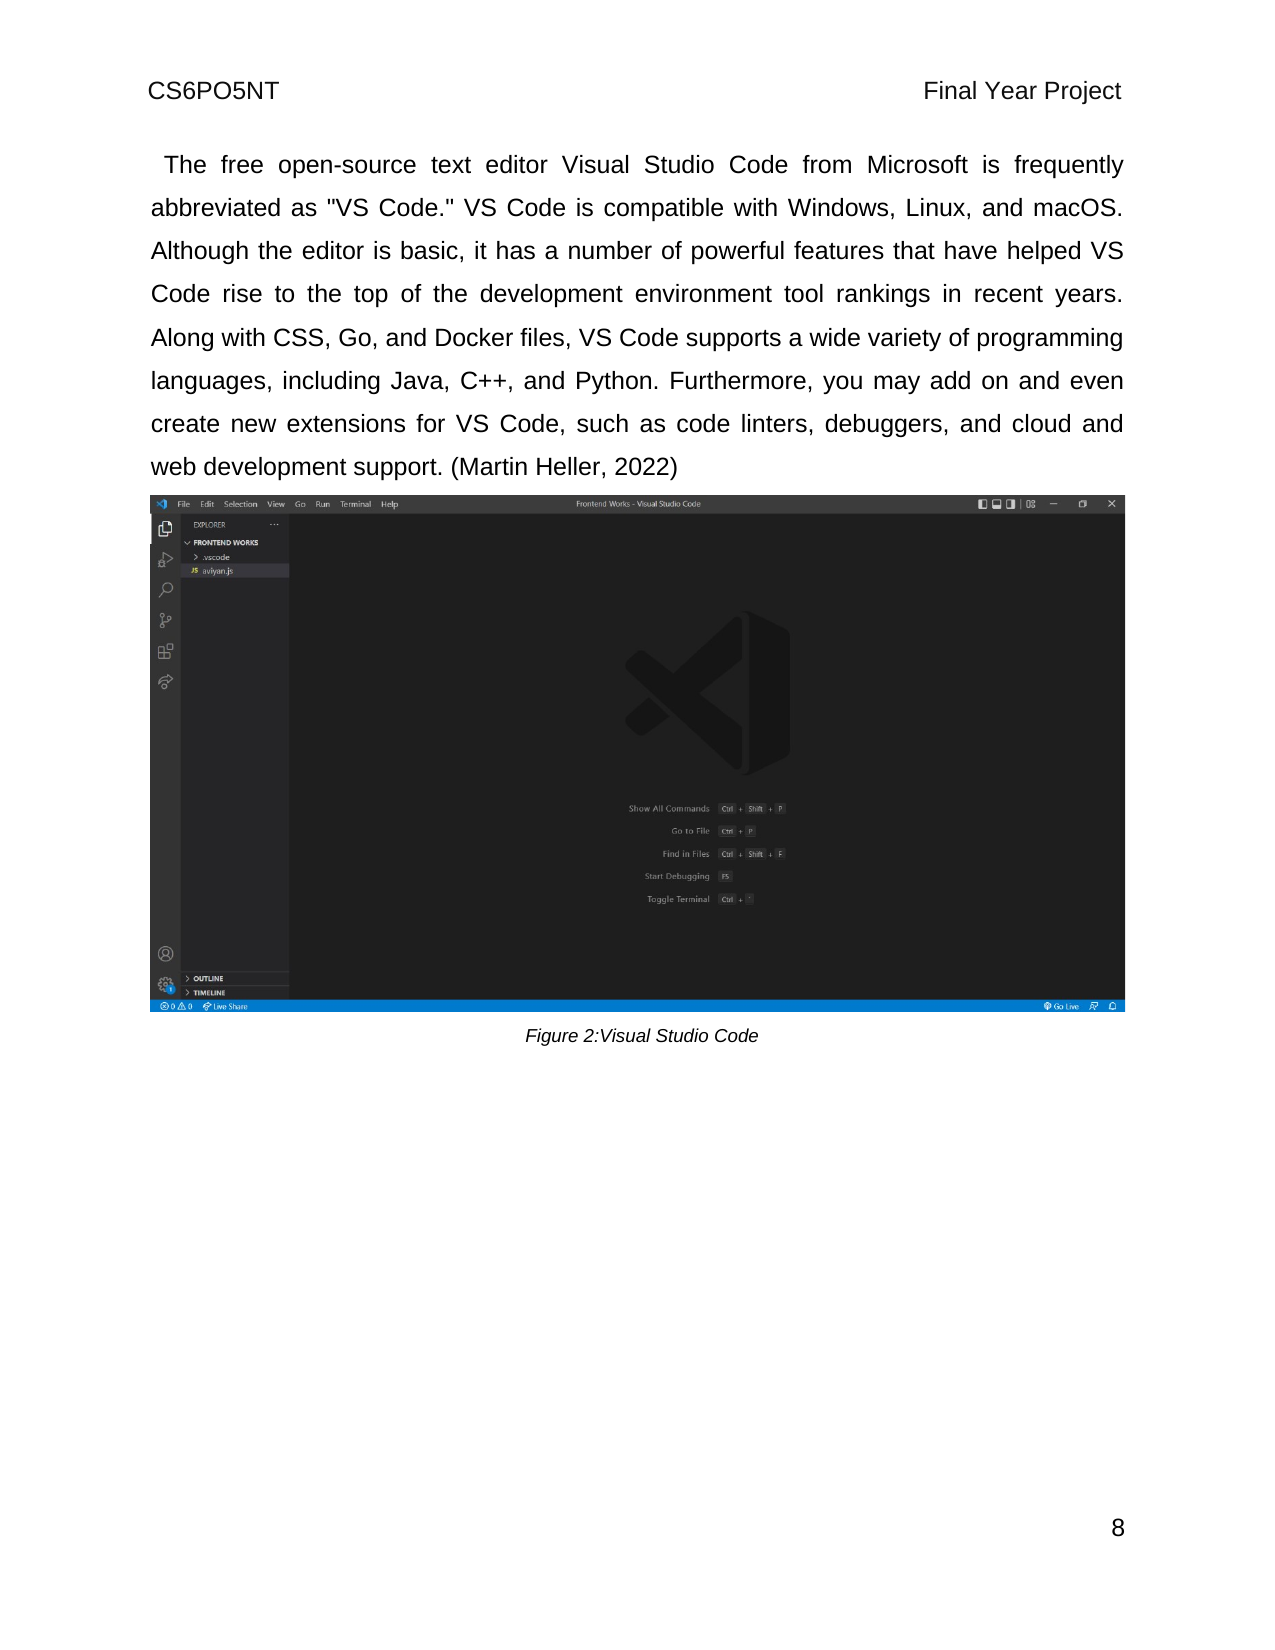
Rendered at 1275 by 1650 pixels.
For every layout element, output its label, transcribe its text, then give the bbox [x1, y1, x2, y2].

text The free open-source text editor Visual Studio Code from Microsoft is frequently abbreviated as "VS Code." VS Code is compatible with Windows, Linux, and macOS. Although the editor is basic, it has a number of powerful features that have helped VS Code rise to the top of the development environment tool rankings in recent years. Along with CSS, Go, and Docker files, VS Code supports a wide variety of programming languages, including Java, C++, and Python. Furthermore, you may add on and even create new extensions for VS Code, such as code linters, debuggers, and cloud and web development support. (Martin Heller, 2022) [149, 150, 1125, 481]
picture [150, 495, 1125, 1012]
text Figure 2:Visual Studio Code [147, 1024, 1136, 1046]
